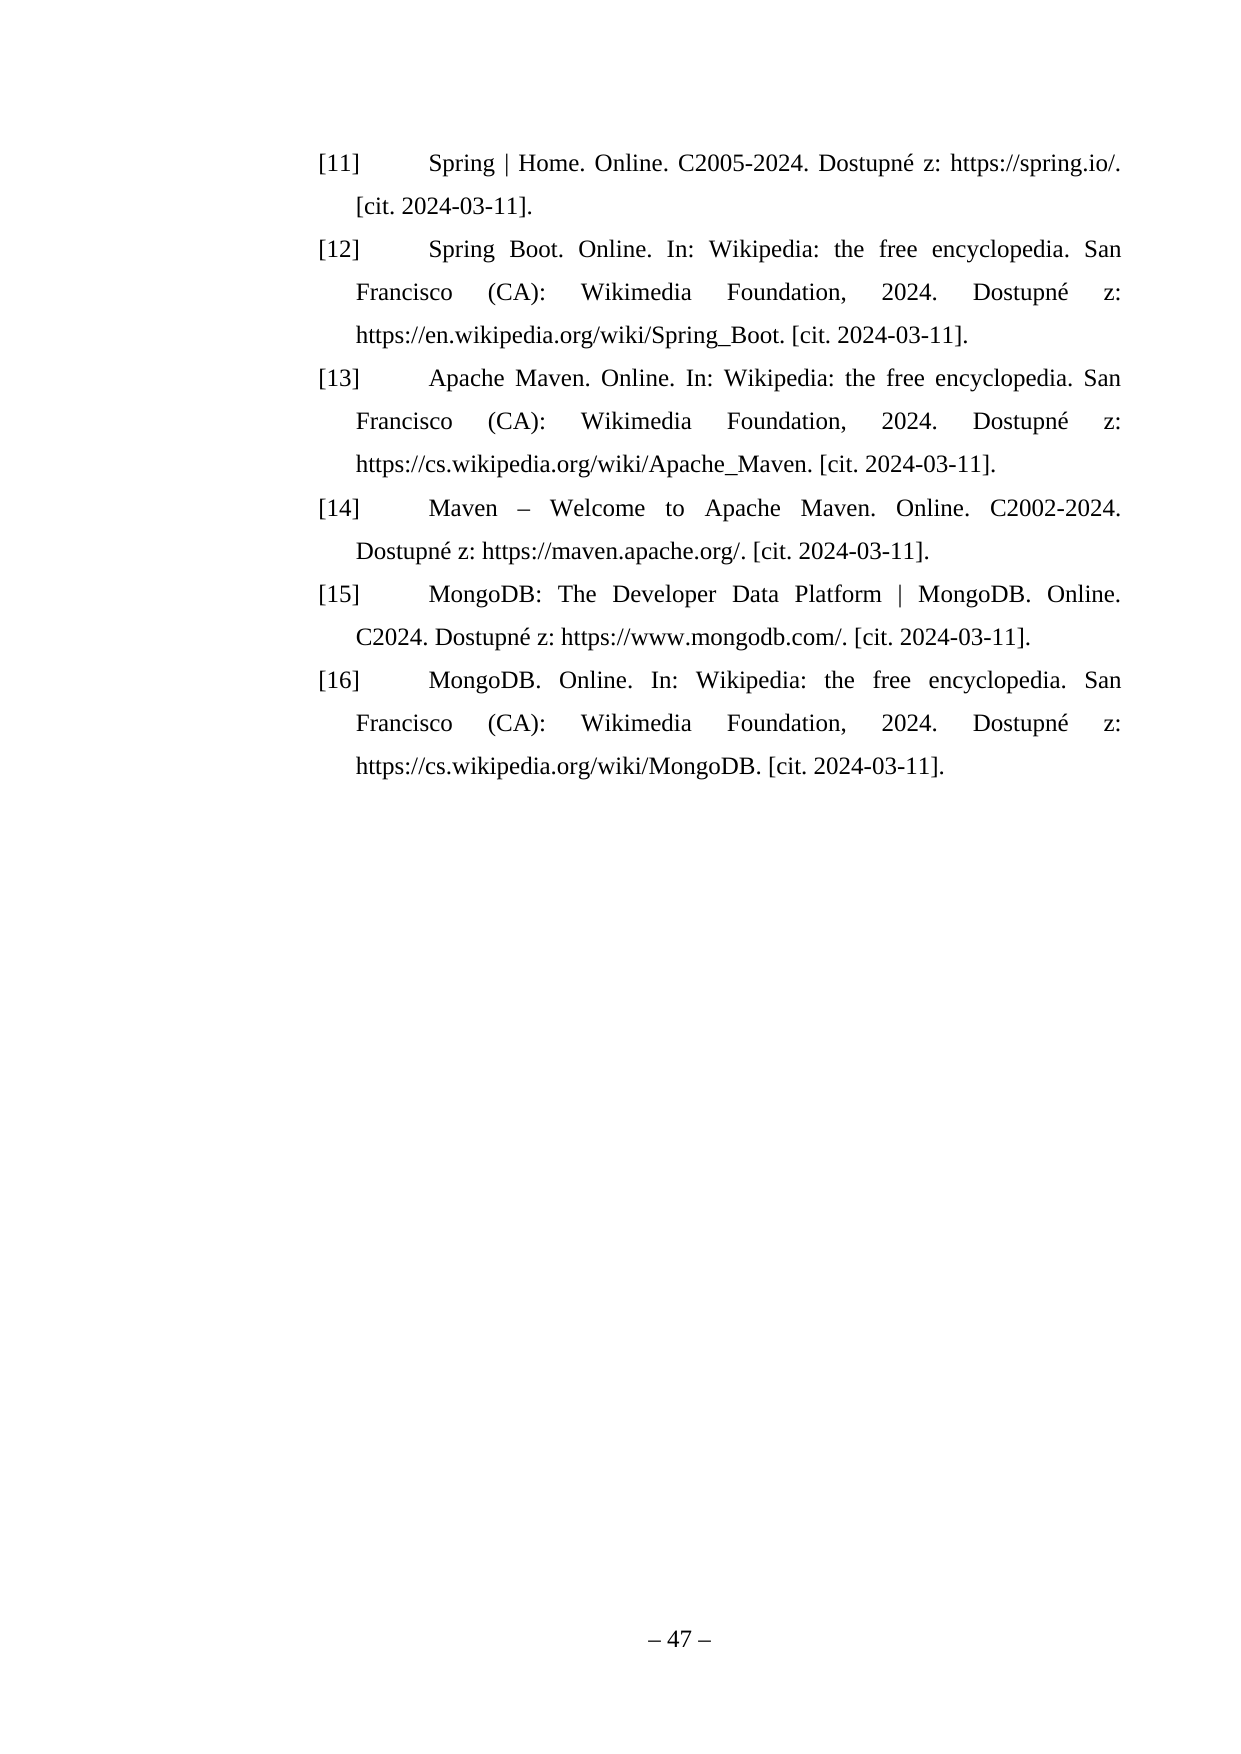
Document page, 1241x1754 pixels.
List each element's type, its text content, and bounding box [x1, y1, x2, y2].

list Maven – Welcome to Apache Maven. Online. C2002-2024. Dostupné z: https://maven.apache.org/. [cit. 2024-03-11]. [318, 493, 1122, 564]
list MongoDB. Online. In: Wikipedia: the free encyclopedia. San Francisco (CA): Wikimedia Foundation, 2024. Dostupné z: https://cs.wikipedia.org/wiki/MongoDB. [cit. 2024-03-11]. [318, 665, 1122, 780]
list Spring Boot. Online. In: Wikipedia: the free encyclopedia. San Francisco (CA): Wikimedia Foundation, 2024. Dostupné z: https://en.wikipedia.org/wiki/Spring_Boot. [cit. 2024-03-11]. [318, 234, 1122, 349]
list Spring | Home. Online. C2005-2024. Dostupné z: https://spring.io/. [cit. 2024-03-11]. [318, 148, 1122, 219]
list Apache Maven. Online. In: Wikipedia: the free encyclopedia. San Francisco (CA): Wikimedia Foundation, 2024. Dostupné z: https://cs.wikipedia.org/wiki/Apache_Maven. [cit. 2024-03-11]. [318, 363, 1122, 478]
list MongoDB: The Developer Data Platform | MongoDB. Online. C2024. Dostupné z: https://www.mongodb.com/. [cit. 2024-03-11]. [318, 579, 1122, 651]
